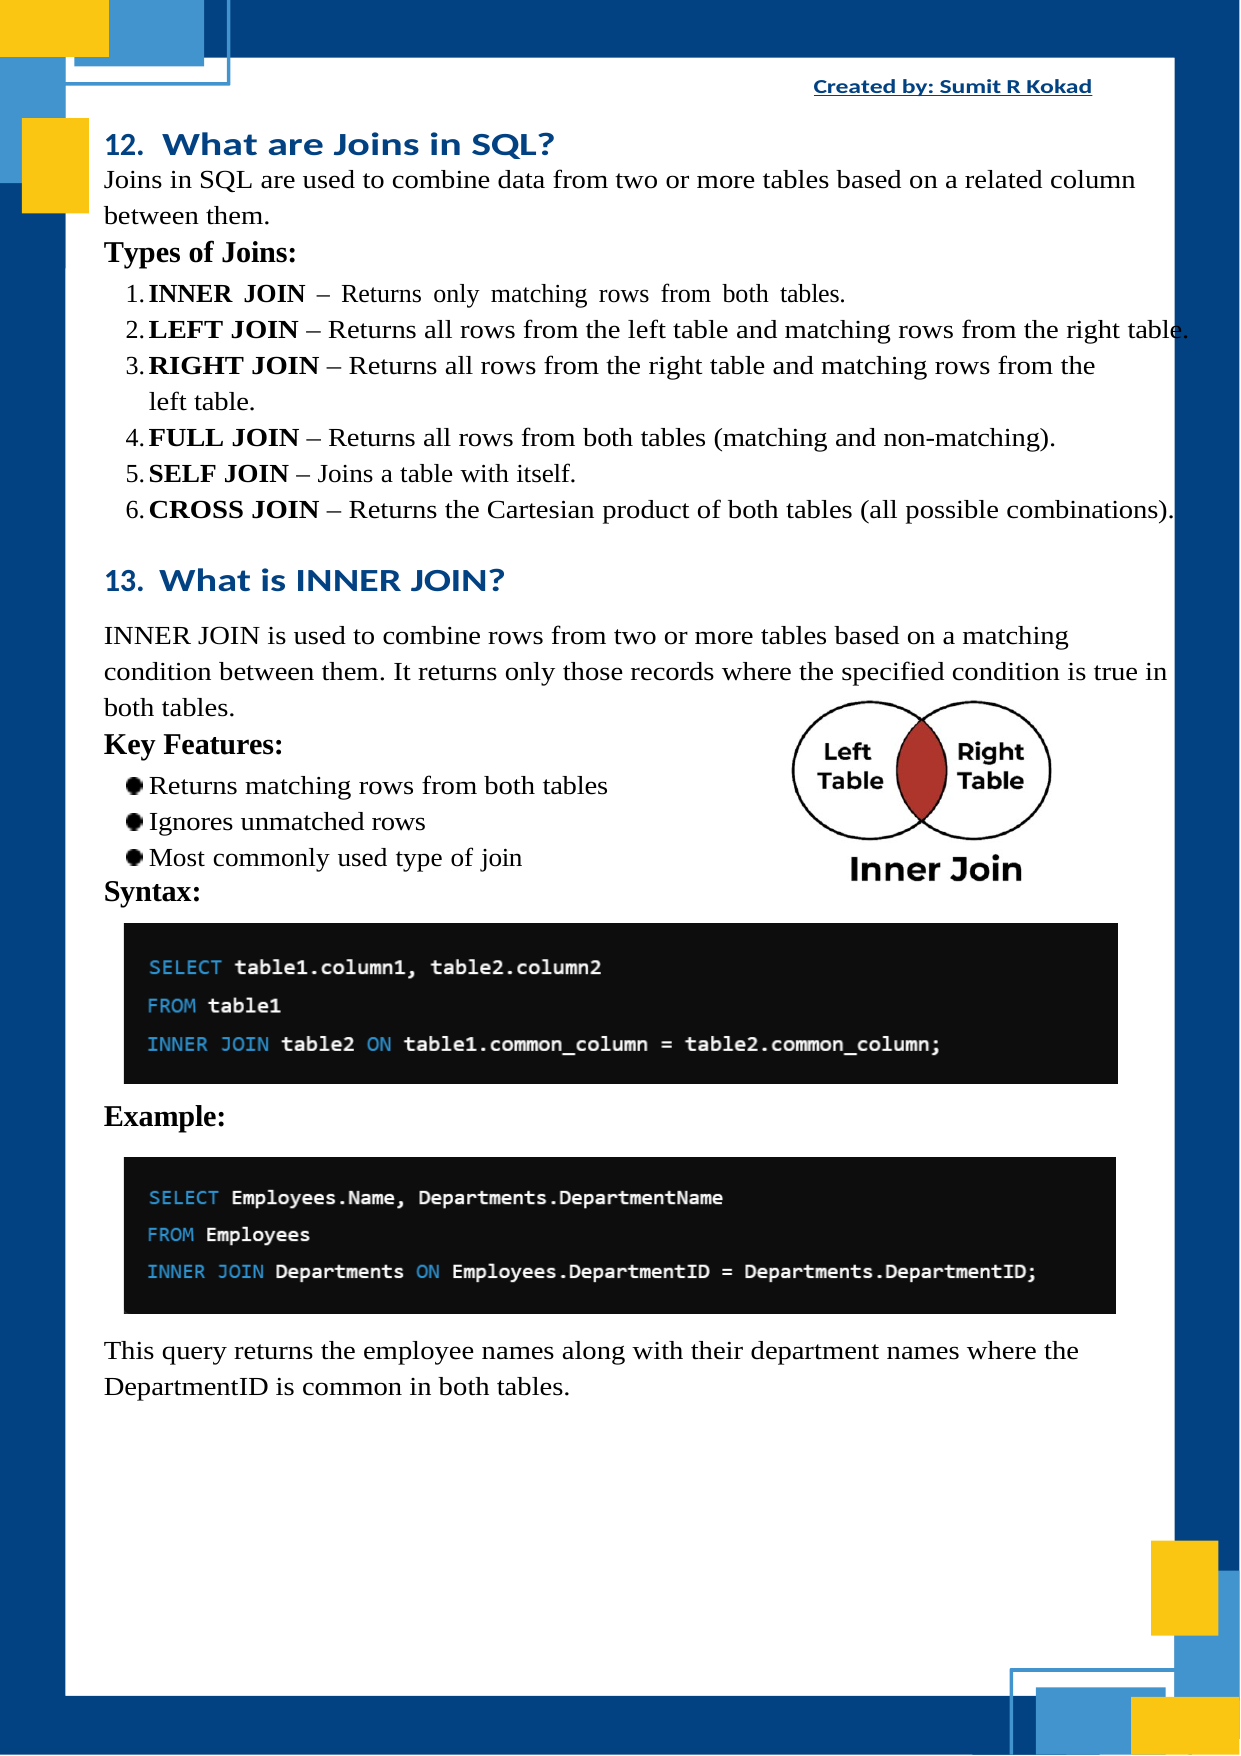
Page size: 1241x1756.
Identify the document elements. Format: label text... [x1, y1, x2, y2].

list CROSS JOIN – Returns the Cartesian product of both tables (all possible combinations). [125, 494, 1240, 524]
list FULL JOIN – Returns all rows from both tables (matching and non-matching). [125, 422, 1240, 452]
subtitle What are Joins in SQL? [103, 124, 1240, 164]
picture [126, 849, 143, 866]
subtitle What is INNER JOIN? [103, 560, 1240, 599]
picture [791, 722, 1052, 727]
list LEFT JOIN – Returns all rows from the left table and matching rows from the right table. [125, 314, 1240, 344]
subtitle Syntax: [103, 873, 1240, 907]
list Ignores unmatched rows [125, 806, 1240, 836]
list Returns matching rows from both tables [125, 770, 1240, 800]
subtitle Key Features: [103, 727, 1240, 761]
picture [123, 1157, 1116, 1171]
picture [791, 800, 1052, 806]
list Most commonly used type of join [125, 842, 1240, 872]
picture [123, 923, 1118, 936]
list RIGHT JOIN – Returns all rows from the right table and matching rows from the left table. [125, 350, 1120, 416]
text INNER JOIN is used to combine rows from two or more tables based on a matching condition between them. It returns only those records where the specified condition is true in both tables. [103, 620, 1168, 722]
text Example: [103, 936, 1240, 1133]
list INNER JOIN – Returns only matching rows from both tables. [125, 278, 1240, 308]
picture [126, 777, 143, 795]
picture [126, 813, 143, 831]
text This query returns the employee names along with their department names where the DepartmentID is common in both tables. [103, 1171, 1143, 1401]
picture [791, 836, 1052, 842]
subtitle Types of Joins: [103, 236, 1240, 270]
picture [791, 761, 1052, 770]
list SELF JOIN – Joins a table with itself. [125, 458, 1240, 488]
text Joins in SQL are used to combine data from two or more tables based on a related column between them. [103, 164, 1143, 230]
